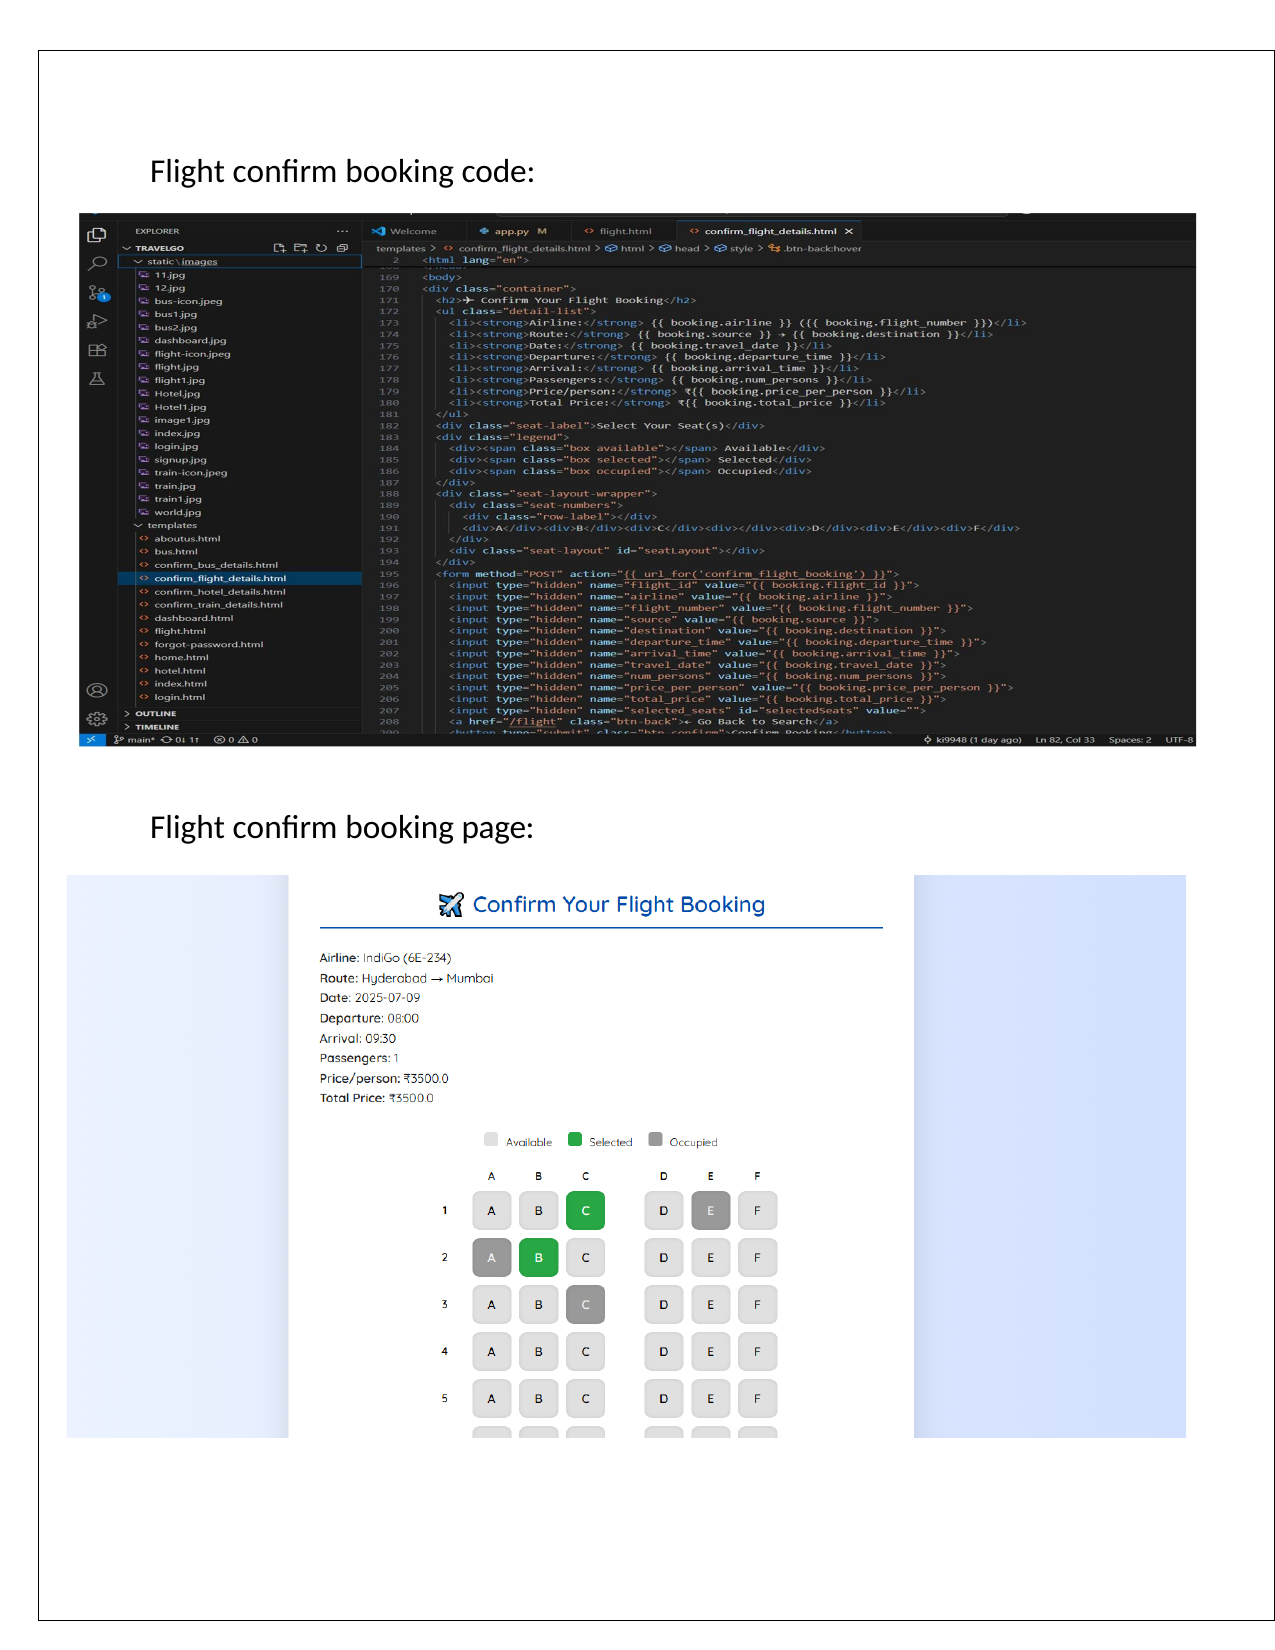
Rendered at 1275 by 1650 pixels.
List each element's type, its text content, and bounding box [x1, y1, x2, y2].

text Flight confirm booking code: [150, 150, 1274, 191]
text Flight confirm booking page: [150, 807, 1274, 847]
picture [66, 875, 1187, 1438]
picture [78, 213, 1197, 747]
